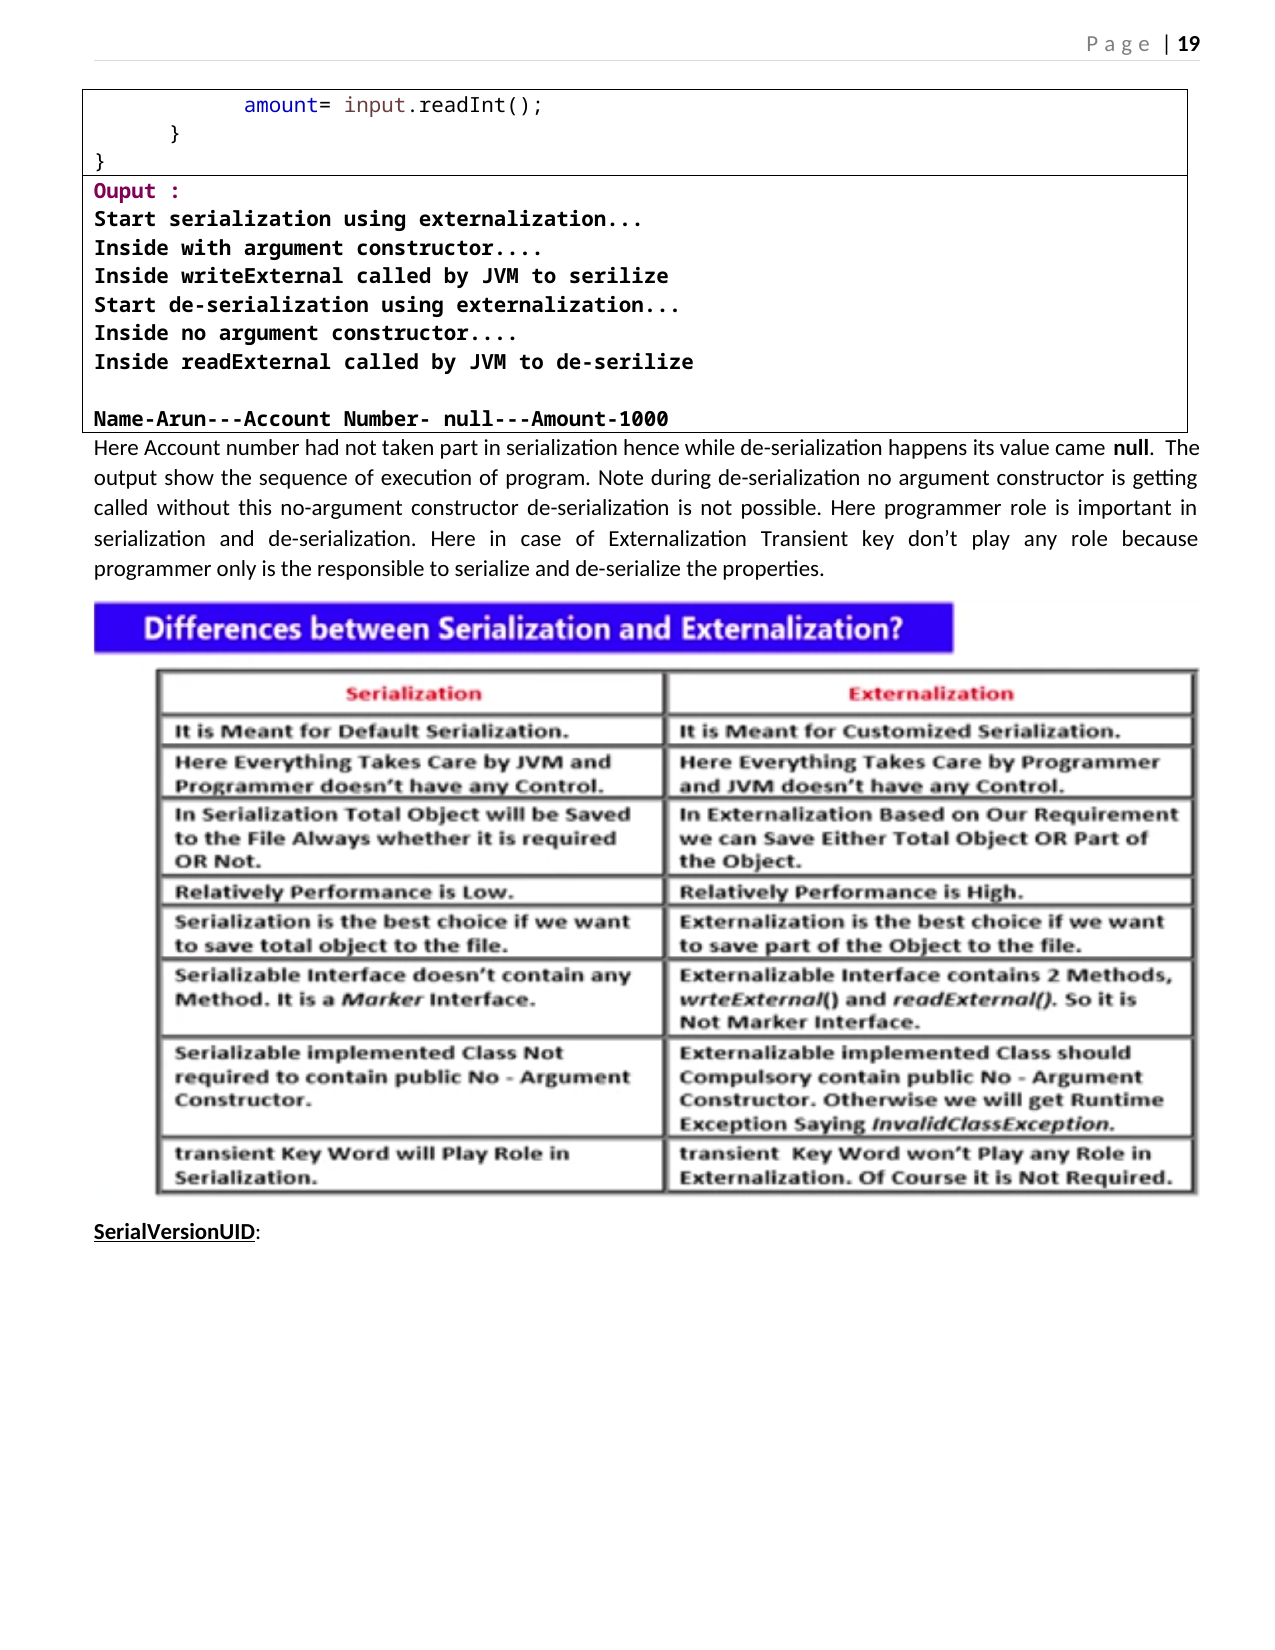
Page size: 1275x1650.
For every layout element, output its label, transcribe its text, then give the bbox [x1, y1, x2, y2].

text SerialVersionUID: [94, 1217, 1200, 1245]
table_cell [83, 90, 1187, 175]
table_cell Ouput : Start serialization using externalization... Inside with argument constructor.... Inside writeExternal called by JVM to serilize Start de-serialization using externalization... Inside no argument constructor.... Inside readExternal called by JVM to de-serilize Name-Arun---Account Number- null---Amount-1000 [83, 176, 1187, 432]
picture [93, 600, 1200, 1198]
text Here Account number had not taken part in serialization hence while de-serialization happens its value came null. The output show the sequence of execution of program. Note during de-serialization no argument constructor is getting called without this no-argument constructor de-serialization is not possible. Here programmer role is important in serialization and de-serialization. Here in case of Externalization Transient key don’t play any role because programmer only is the responsible to serialize and de-serialize the properties. [94, 433, 1200, 582]
